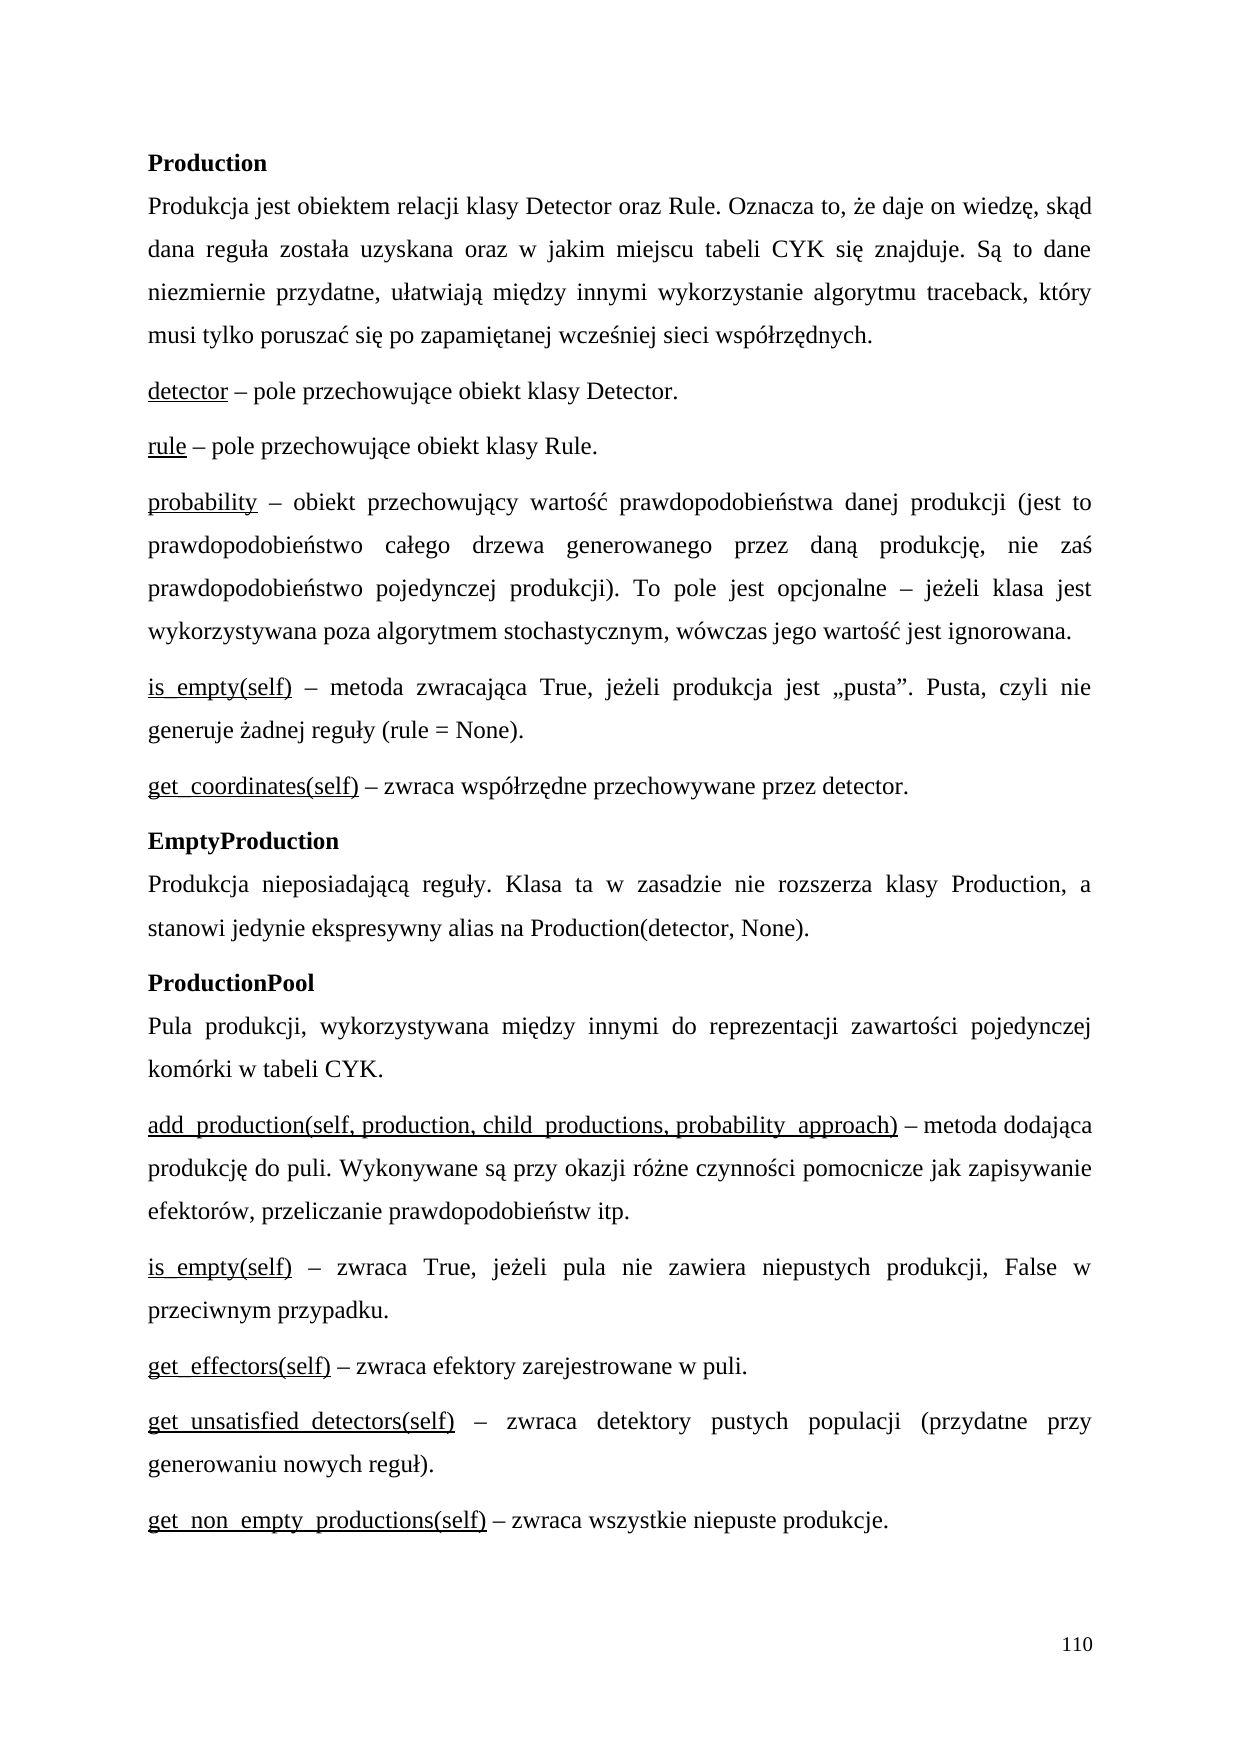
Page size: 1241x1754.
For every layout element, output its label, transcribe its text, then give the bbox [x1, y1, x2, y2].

text Production [148, 148, 1093, 176]
text probability – obiekt przechowujący wartość prawdopodobieństwa danej produkcji (jest to prawdopodobieństwo całego drzewa generowanego przez daną produkcję, nie zaś prawdopodobieństwo pojedynczej produkcji). To pole jest opcjonalne – jeżeli klasa jest wykorzystywana poza algorytmem stochastycznym, wówczas jego wartość jest ignorowana. [148, 487, 1093, 645]
text is_empty(self) – zwraca True, jeżeli pula nie zawiera niepustych produkcji, False w przeciwnym przypadku. [148, 1252, 1093, 1324]
text rule – pole przechowujące obiekt klasy Rule. [148, 431, 1093, 460]
text get_effectors(self) – zwraca efektory zarejestrowane w puli. [148, 1351, 1093, 1379]
text EmptyProduction [148, 826, 1093, 855]
text add_production(self, production, child_productions, probability_approach) – metoda dodająca produkcję do puli. Wykonywane są przy okazji różne czynności pomocnicze jak zapisywanie efektorów, przeliczanie prawdopodobieństw itp. [148, 1110, 1093, 1225]
text detector – pole przechowujące obiekt klasy Detector. [148, 376, 1093, 404]
text get_unsatisfied_detectors(self) – zwraca detektory pustych populacji (przydatne przy generowaniu nowych reguł). [148, 1406, 1093, 1478]
text Produkcja jest obiektem relacji klasy Detector oraz Rule. Oznacza to, że daje on wiedzę, skąd dana reguła została uzyskana oraz w jakim miejscu tabeli CYK się znajduje. Są to dane niezmiernie przydatne, ułatwiają między innymi wykorzystanie algorytmu traceback, który musi tylko poruszać się po zapamiętanej wcześniej sieci współrzędnych. [148, 191, 1093, 349]
text get_coordinates(self) – zwraca współrzędne przechowywane przez detector. [148, 771, 1093, 799]
text get_non_empty_productions(self) – zwraca wszystkie niepuste produkcje. [148, 1505, 1093, 1534]
text Pula produkcji, wykorzystywana między innymi do reprezentacji zawartości pojedynczej komórki w tabeli CYK. [148, 1011, 1093, 1083]
text is_empty(self) – metoda zwracająca True, jeżeli produkcja jest „pusta”. Pusta, czyli nie generuje żadnej reguły (rule = None). [148, 672, 1093, 744]
text Produkcja nieposiadającą reguły. Klasa ta w zasadzie nie rozszerza klasy Production, a stanowi jedynie ekspresywny alias na Production(detector, None). [148, 869, 1093, 941]
text ProductionPool [148, 968, 1093, 997]
